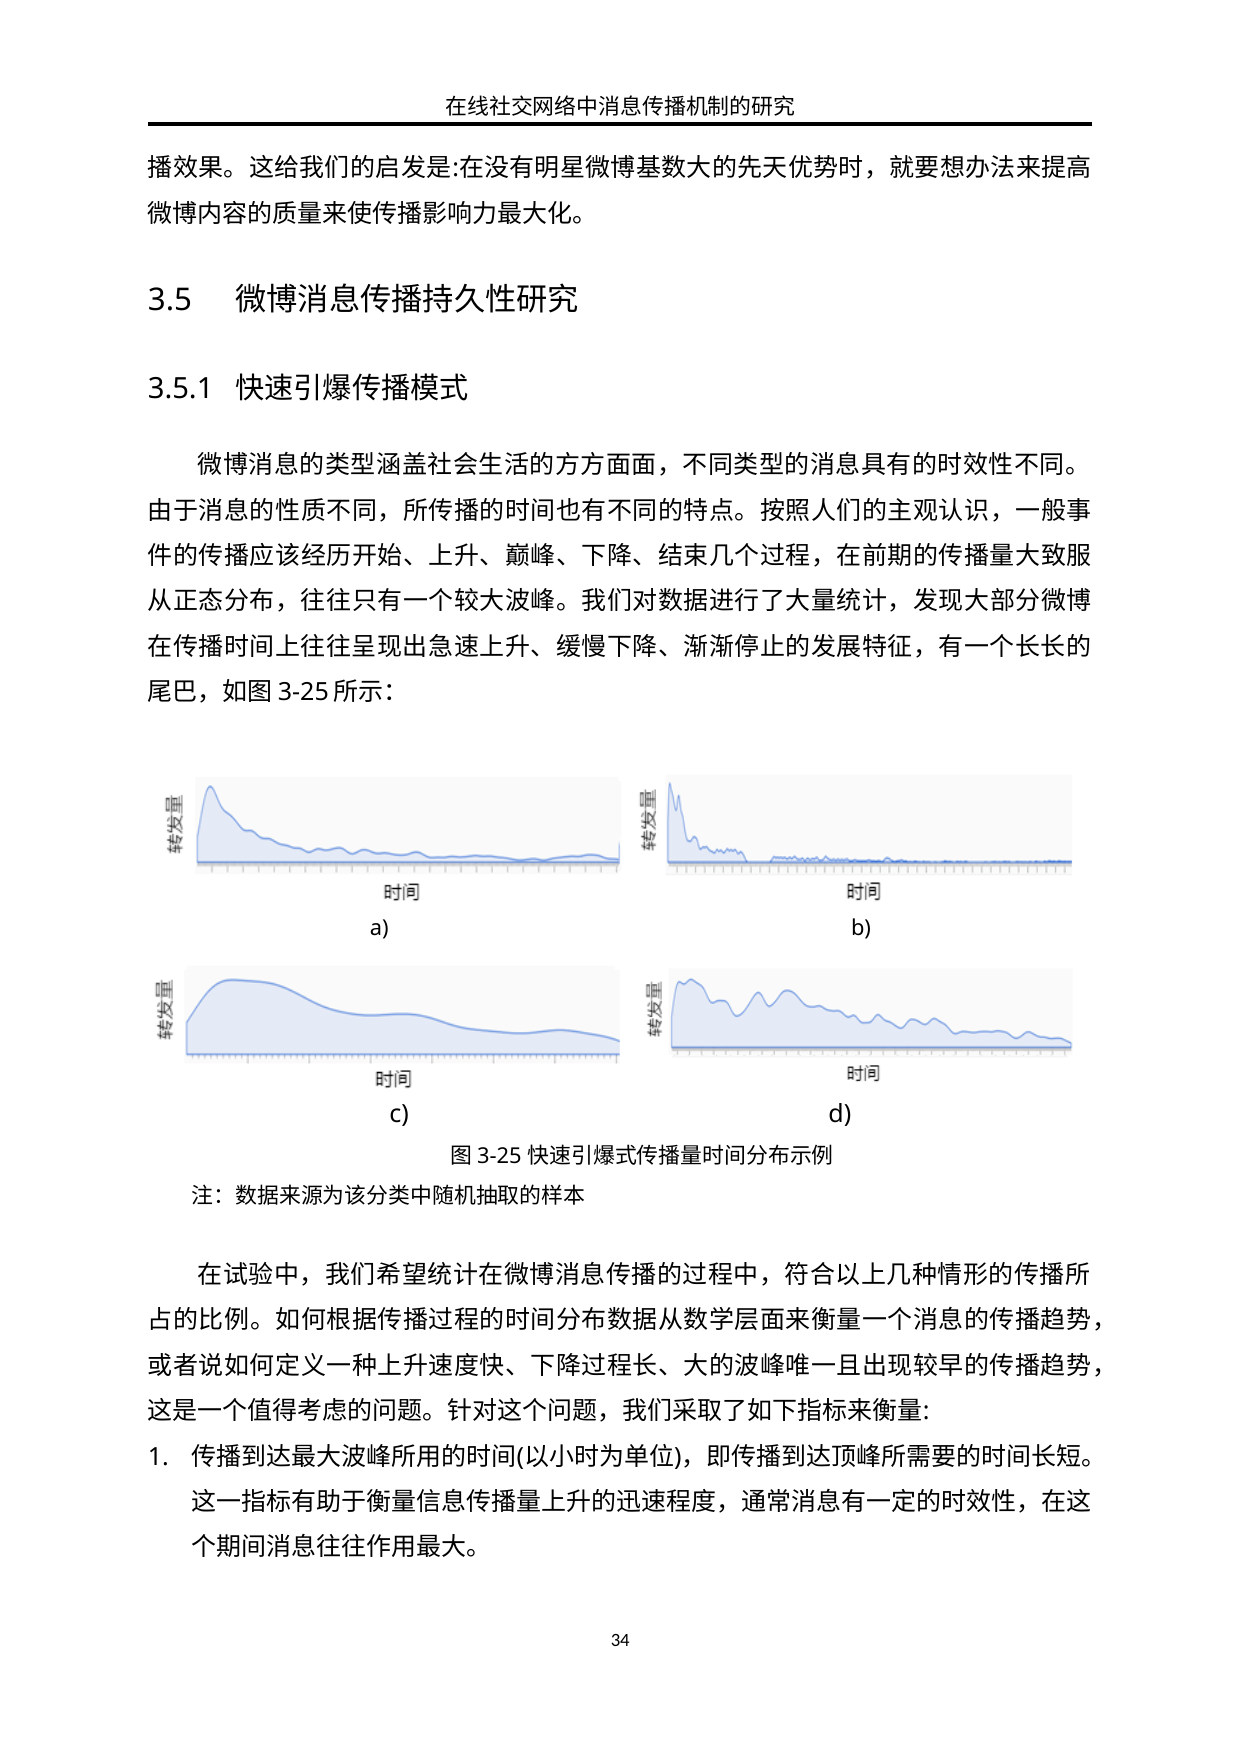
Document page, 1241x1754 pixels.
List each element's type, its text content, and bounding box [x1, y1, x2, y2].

text 在试验中，我们希望统计在微博消息传播的过程中，符合以上几种情形的传播所占的比例。如何根据传播过程的时间分布数据从数学层面来衡量一个消息的传播趋势，或者说如何定义一种上升速度快、下降过程长、大的波峰唯一且出现较早的传播趋势，这是一个值得考虑的问题。针对这个问题，我们采取了如下指标来衡量: [148, 1255, 1092, 1427]
picture [147, 949, 1082, 1089]
picture [157, 759, 1083, 906]
text 微博消息的类型涵盖社会生活的方方面面，不同类型的消息具有的时效性不同。由于消息的性质不同，所传播的时间也有不同的特点。按照人们的主观认识，一般事件的传播应该经历开始、上升、巅峰、下降、结束几个过程，在前期的传播量大致服从正态分布，往往只有一个较大波峰。我们对数据进行了大量统计，发现大部分微博在传播时间上往往呈现出急速上升、缓慢下降、渐渐停止的发展特征，有一个长长的尾巴，如图3-25所示： [148, 445, 1092, 708]
text a) b) [148, 912, 1092, 942]
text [148, 148, 1092, 229]
subtitle 3.5.1 快速引爆传播模式 [148, 365, 1092, 407]
text 注：数据来源为该分类中随机抽取的样本 [148, 1178, 1092, 1209]
list 传播到达最大波峰所用的时间(以小时为单位)，即传播到达顶峰所需要的时间长短。这一指标有助于衡量信息传播量上升的迅速程度，通常消息有一定的时效性，在这个期间消息往往作用最大。 [148, 1436, 1092, 1563]
text c) d) [148, 1096, 1092, 1130]
text 图3-25 快速引爆式传播量时间分布示例 [148, 1138, 1092, 1170]
subtitle 3.5 微博消息传播持久性研究 [148, 274, 1092, 319]
